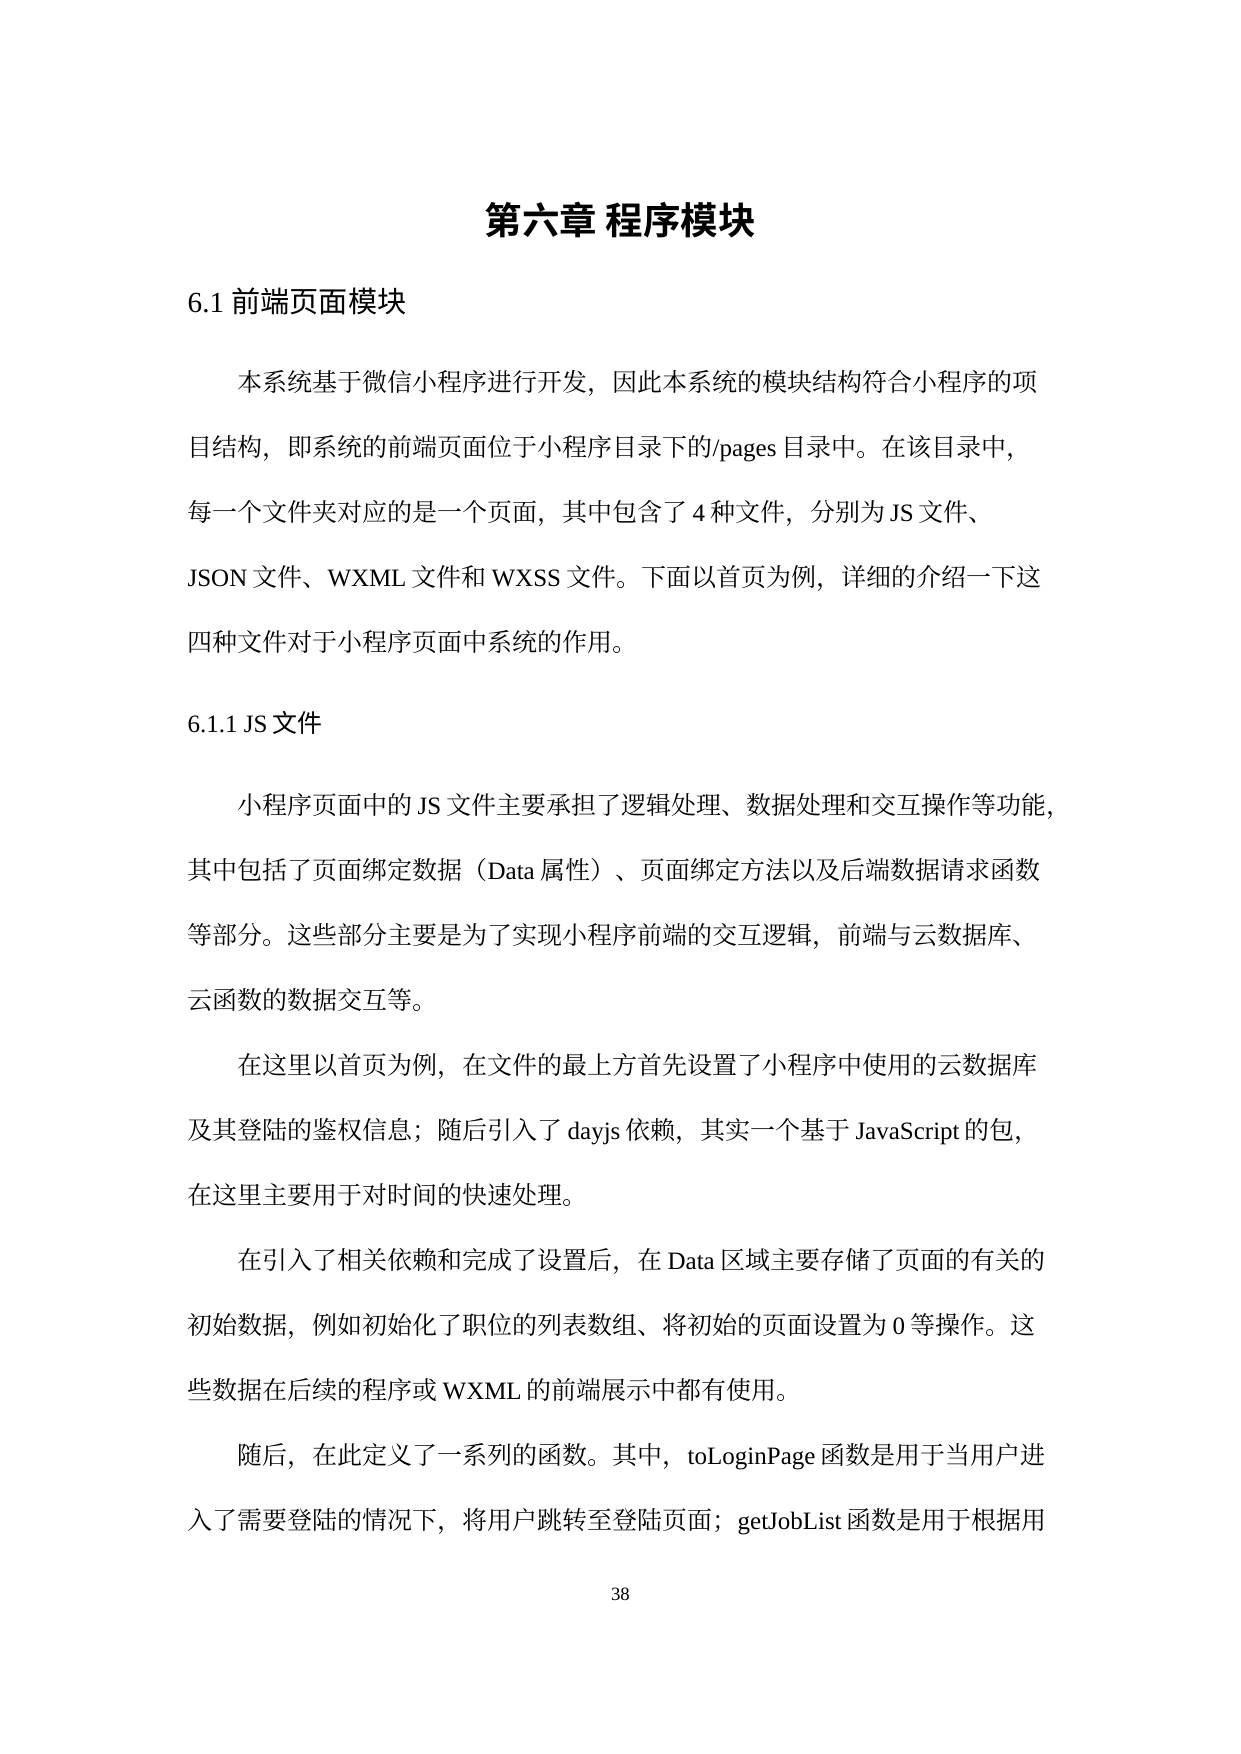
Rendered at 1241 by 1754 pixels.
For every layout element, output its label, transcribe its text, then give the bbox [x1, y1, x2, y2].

subtitle 第六章 程序模块 [187, 186, 1053, 251]
text 在引入了相关依赖和完成了设置后，在Data区域主要存储了页面的有关的初始数据，例如初始化了职位的列表数组、将初始的页面设置为0等操作。这些数据在后续的程序或WXML的前端展示中都有使用。 [187, 1226, 1053, 1421]
text 本系统基于微信小程序进行开发，因此本系统的模块结构符合小程序的项目结构，即系统的前端页面位于小程序目录下的/pages目录中。在该目录中，每一个文件夹对应的是一个页面，其中包含了4种文件，分别为JS文件、JSON文件、WXML文件和WXSS文件。下面以首页为例，详细的介绍一下这四种文件对于小程序页面中系统的作用。 [187, 348, 1053, 673]
subtitle 6.1.1 JS文件 [187, 689, 1053, 754]
text 小程序页面中的JS文件主要承担了逻辑处理、数据处理和交互操作等功能，其中包括了页面绑定数据（Data属性）、页面绑定方法以及后端数据请求函数等部分。这些部分主要是为了实现小程序前端的交互逻辑，前端与云数据库、云函数的数据交互等。 [187, 771, 1053, 1031]
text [187, 1421, 1053, 1551]
subtitle 6.1 前端页面模块 [187, 267, 1053, 332]
text 在这里以首页为例，在文件的最上方首先设置了小程序中使用的云数据库及其登陆的鉴权信息；随后引入了dayjs依赖，其实一个基于JavaScript的包，在这里主要用于对时间的快速处理。 [187, 1031, 1053, 1226]
